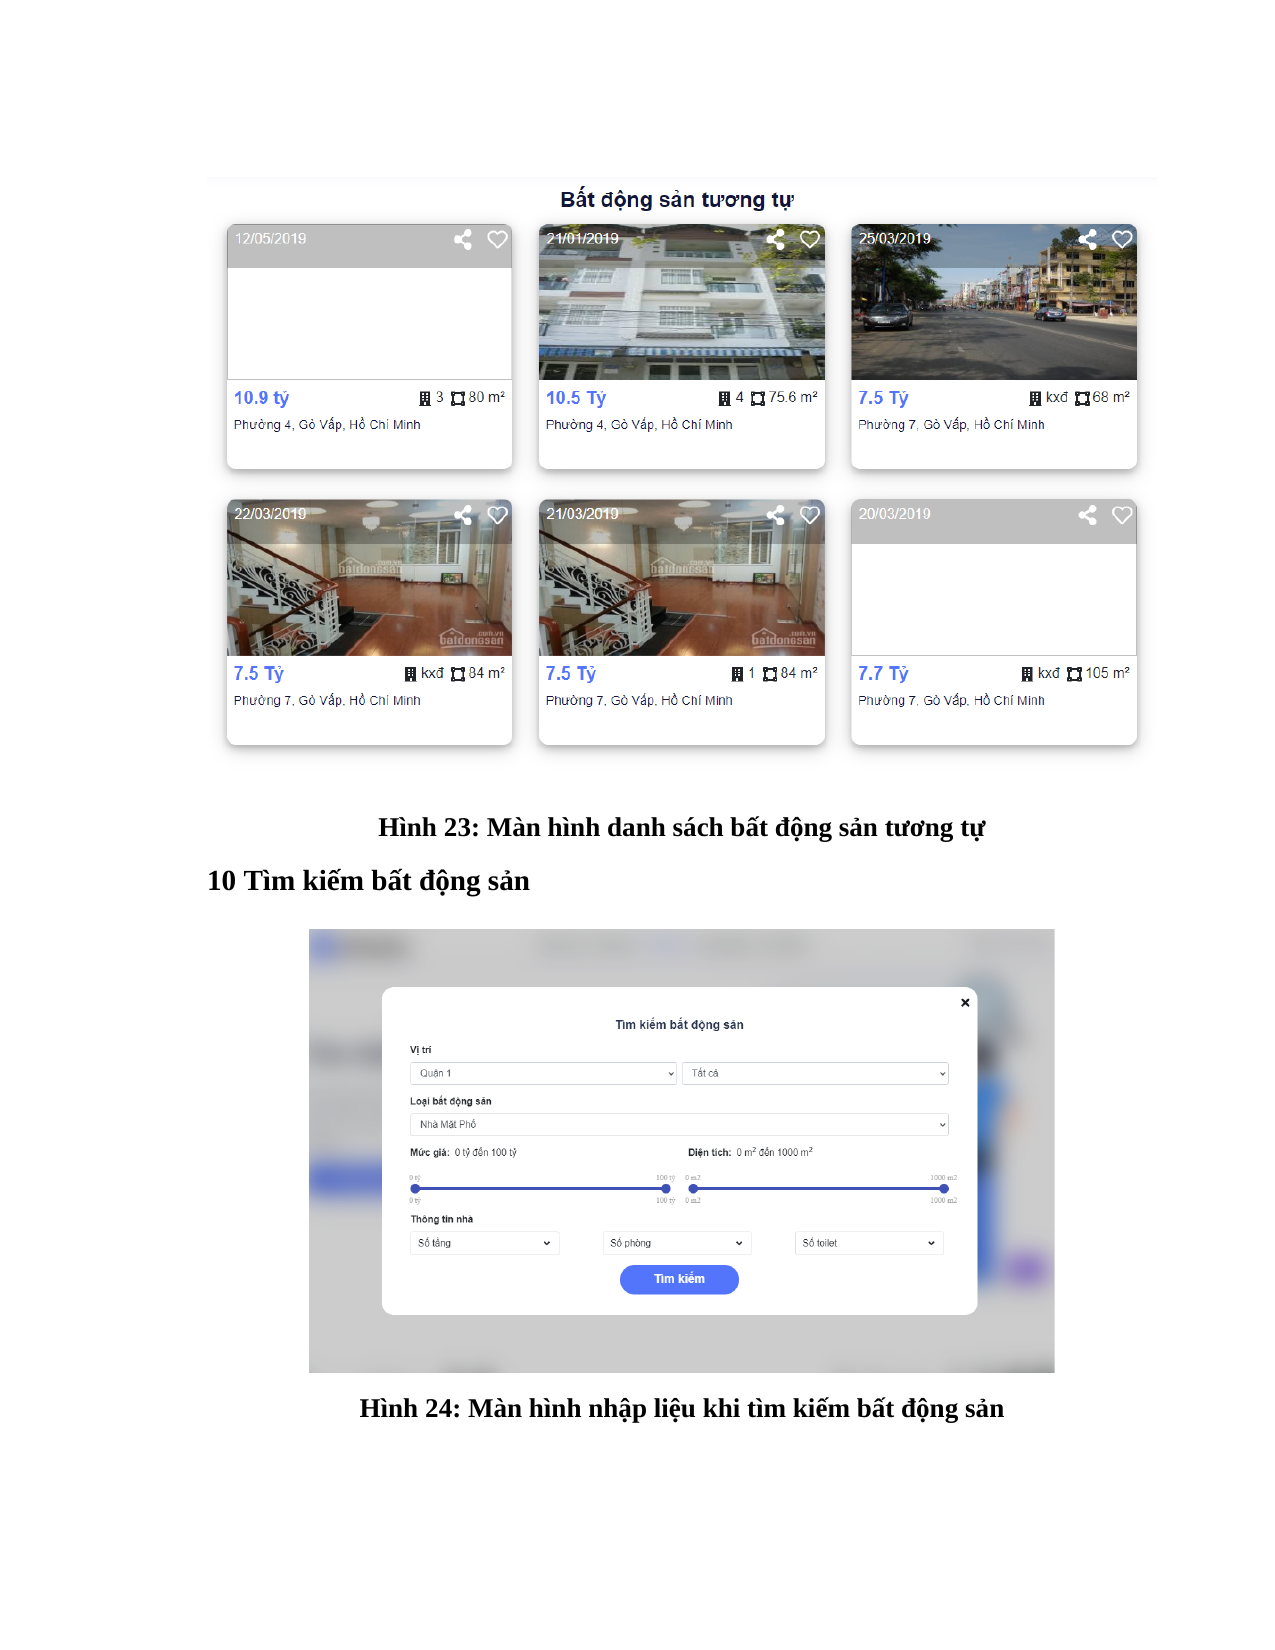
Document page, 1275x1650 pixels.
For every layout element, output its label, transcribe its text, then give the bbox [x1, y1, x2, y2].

text 10 Tìm kiếm bất động sản [207, 863, 1157, 896]
text Hình 23: Màn hình danh sách bất động sản tương tự [207, 811, 1157, 842]
picture [206, 177, 1157, 772]
text Hình 24: Màn hình nhập liệu khi tìm kiếm bất động sản [207, 1392, 1157, 1423]
picture [309, 929, 1055, 1373]
